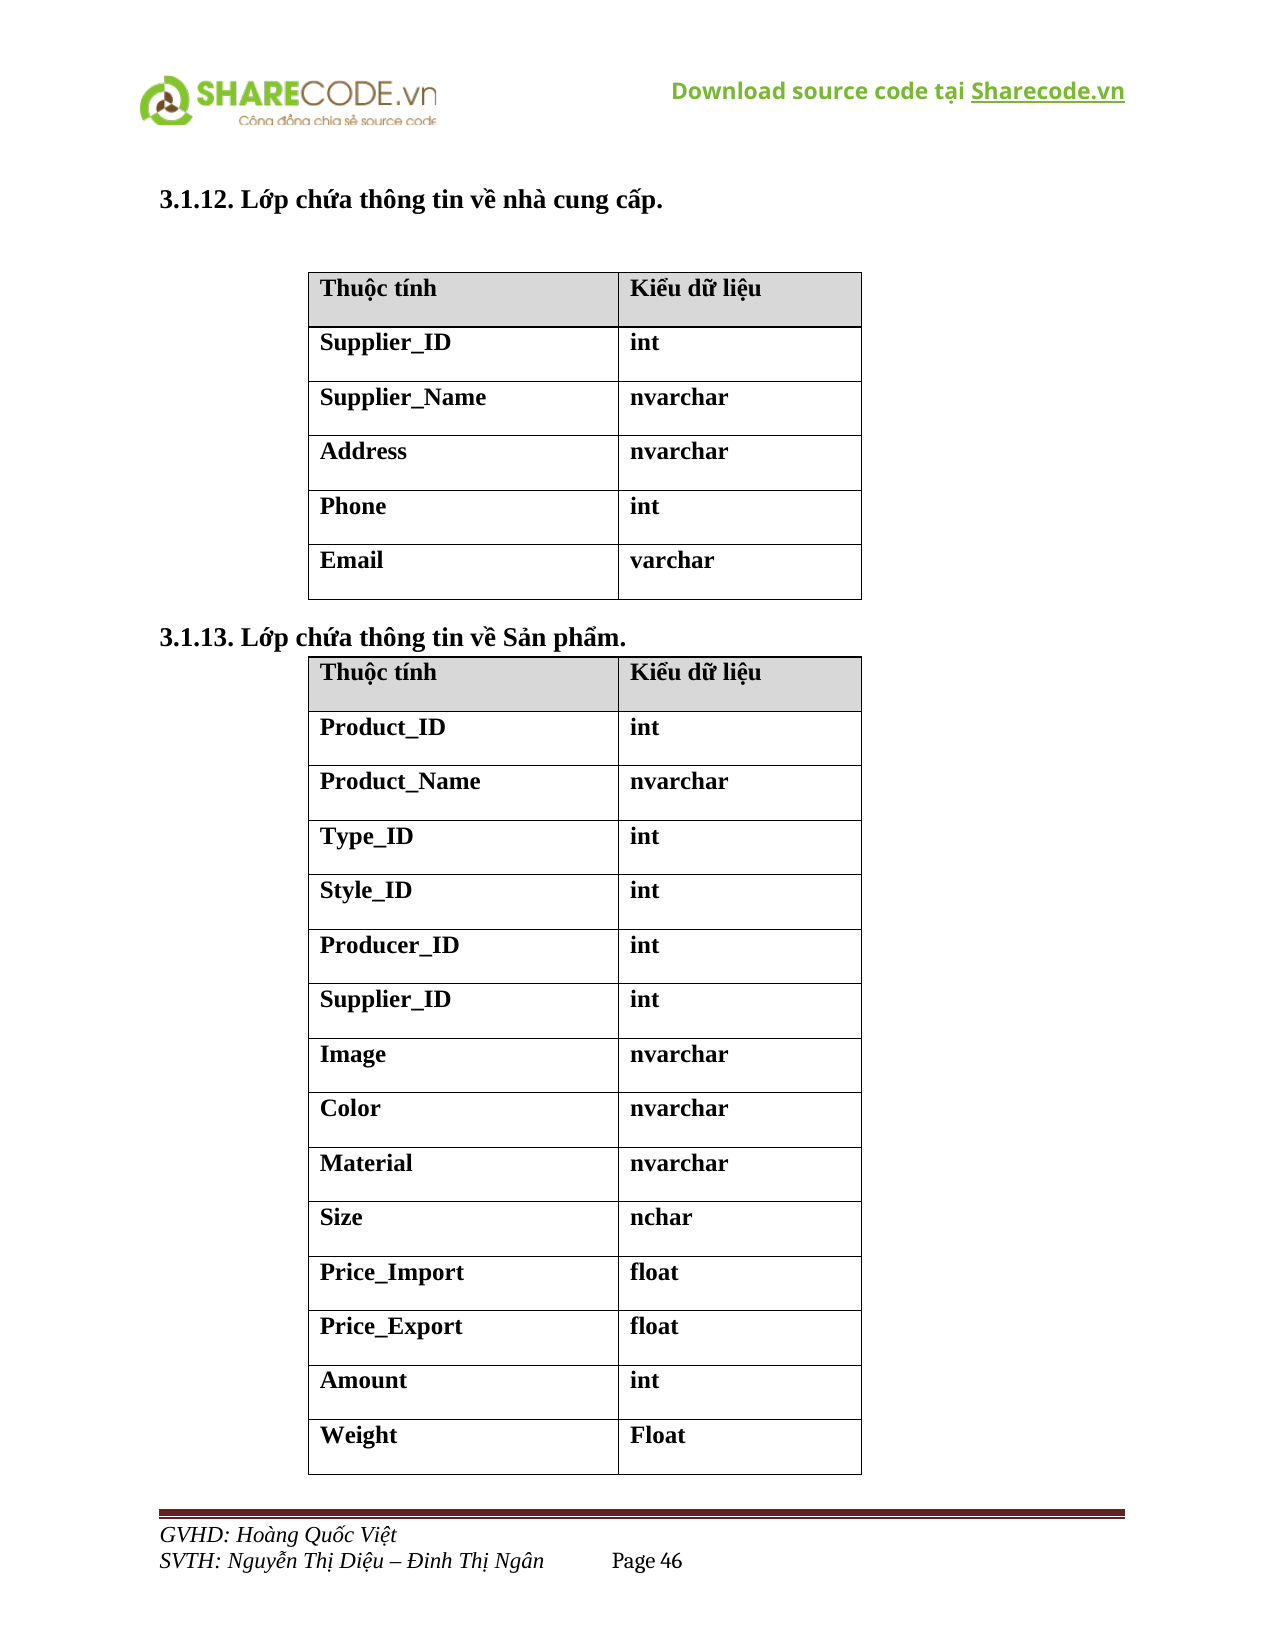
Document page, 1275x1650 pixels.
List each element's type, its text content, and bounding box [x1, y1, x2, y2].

table_cell int [619, 821, 861, 874]
table_cell int [619, 491, 861, 544]
table_header Kiểu dữ liệu [619, 658, 861, 711]
table_cell Price_Export [309, 1311, 618, 1364]
table_cell Image [309, 1039, 618, 1092]
table_cell int [619, 984, 861, 1038]
table_cell Amount [309, 1366, 618, 1419]
table_cell Material [309, 1148, 618, 1201]
subtitle 3.1.12. Lớp chứa thông tin về nhà cung cấp. [159, 183, 1125, 214]
table_cell varchar [619, 545, 861, 599]
table_cell nvarchar [619, 1039, 861, 1092]
picture [139, 75, 437, 126]
table_cell int [619, 1366, 861, 1419]
table_cell Style_ID [309, 875, 618, 929]
table_cell Supplier_ID [309, 328, 618, 381]
table_cell nvarchar [619, 1148, 861, 1201]
table_cell Weight [309, 1420, 618, 1473]
table_cell nvarchar [619, 382, 861, 435]
table_cell nvarchar [619, 436, 861, 490]
table_cell Price_Import [309, 1257, 618, 1310]
table_cell float [619, 1311, 861, 1364]
table_cell Supplier_ID [309, 984, 618, 1038]
table_header Thuộc tính [309, 658, 618, 711]
table_cell Type_ID [309, 821, 618, 874]
table_cell float [619, 1257, 861, 1310]
table_cell nvarchar [619, 766, 861, 820]
table_cell Supplier_Name [309, 382, 618, 435]
table_header Thuộc tính [309, 273, 618, 326]
table_cell int [619, 328, 861, 381]
table_cell int [619, 712, 861, 765]
table_cell nvarchar [619, 1093, 861, 1147]
table_cell Email [309, 545, 618, 599]
table_cell int [619, 875, 861, 929]
table_cell Phone [309, 491, 618, 544]
table_cell int [619, 930, 861, 983]
table_cell Float [619, 1420, 861, 1473]
table_cell Producer_ID [309, 930, 618, 983]
table_header Kiểu dữ liệu [619, 273, 861, 326]
table_cell Address [309, 436, 618, 490]
table_cell Product_Name [309, 766, 618, 820]
table_cell nchar [619, 1202, 861, 1256]
table_cell Product_ID [309, 712, 618, 765]
table_cell Color [309, 1093, 618, 1147]
table_cell Size [309, 1202, 618, 1256]
subtitle 3.1.13. Lớp chứa thông tin về Sản phẩm. [159, 621, 1125, 652]
